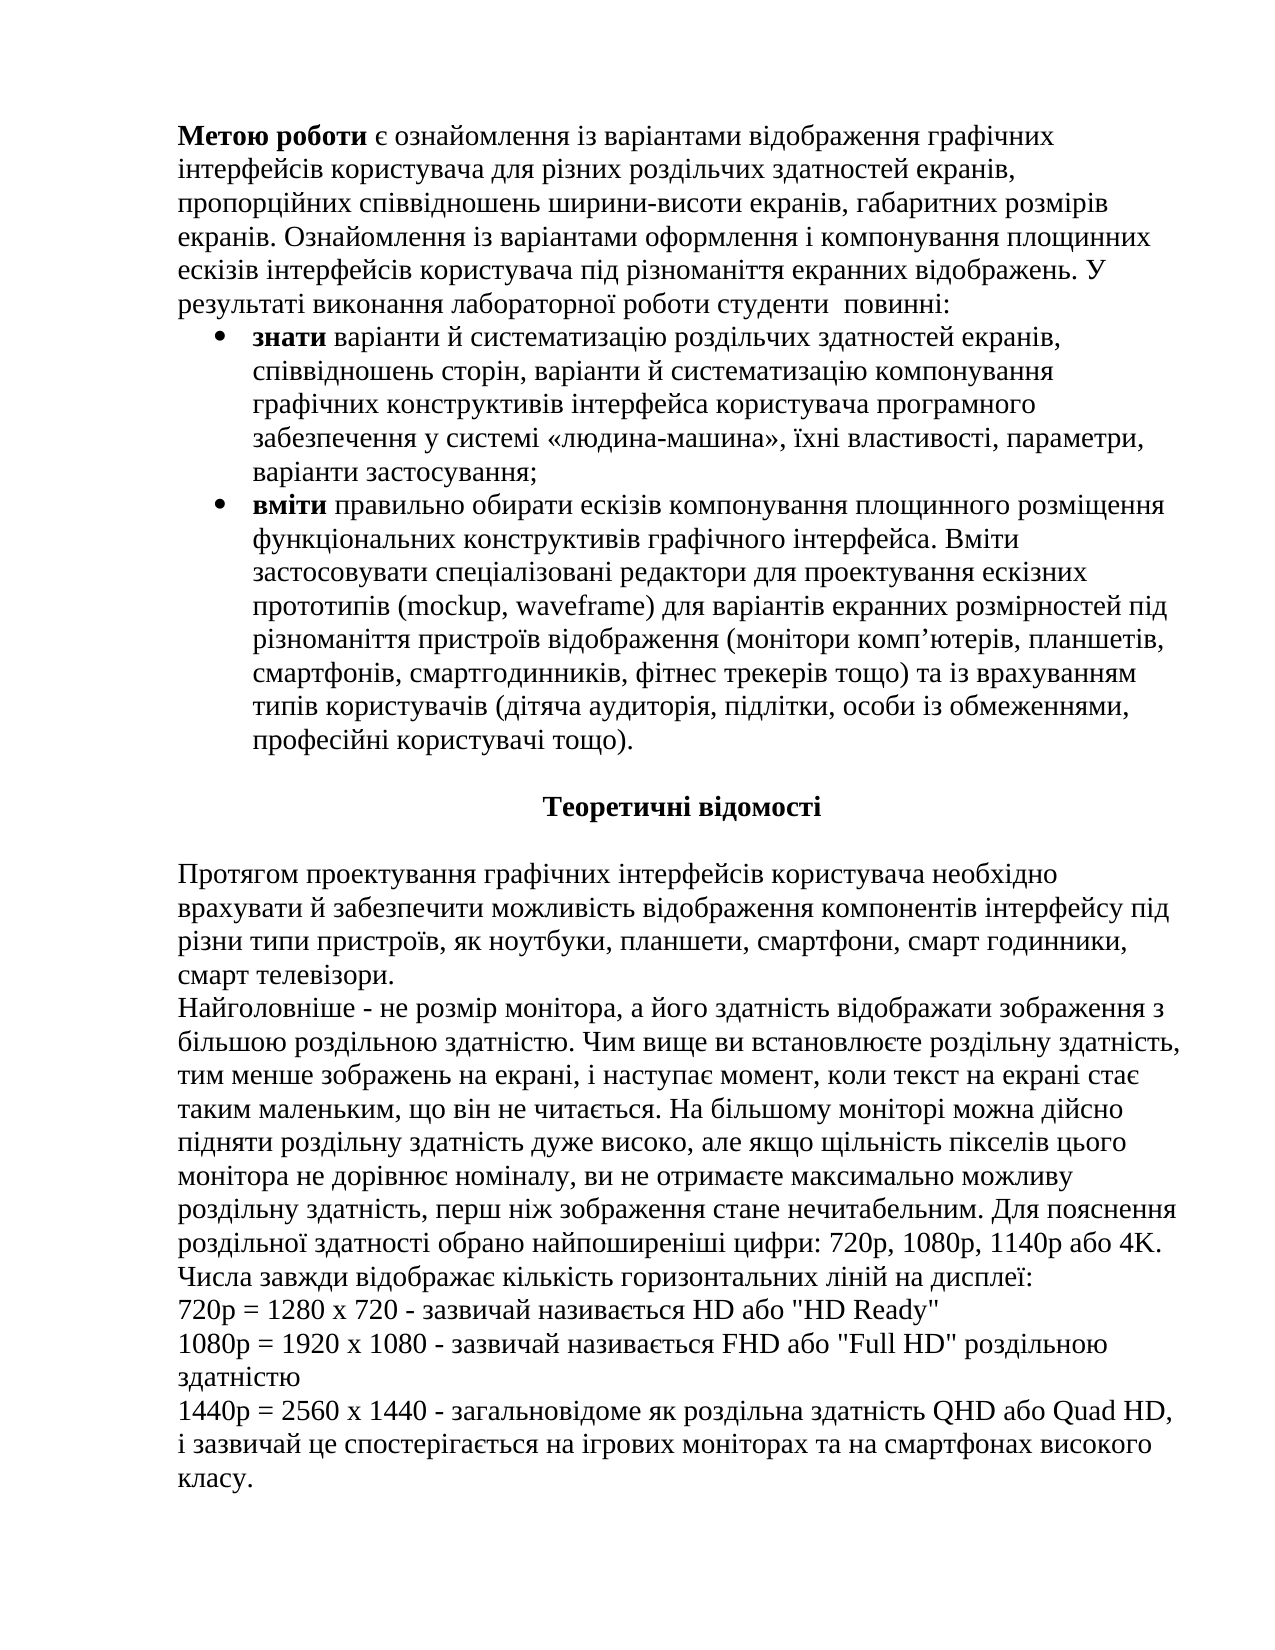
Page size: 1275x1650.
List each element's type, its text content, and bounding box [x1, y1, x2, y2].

text Теоретичні відомості [177, 789, 1186, 823]
text Найголовніше - не розмір монітора, а його здатність відображати зображення з більшою роздільною здатністю. Чим вище ви встановлюєте роздільну здатність, тим менше зображень на екрані, і наступає момент, коли текст на екрані стає таким маленьким, що він не читається. На більшому моніторі можна дійсно підняти роздільну здатність дуже високо, але якщо щільність пікселів цього монітора не дорівнює номіналу, ви не отримаєте максимально можливу роздільну здатність, перш ніж зображення стане нечитабельним. Для пояснення роздільної здатності обрано найпоширеніші цифри: 720p, 1080p, 1140p або 4K. Числа завжди відображає кількість горизонтальних ліній на дисплеї: [177, 990, 1186, 1292]
text Протягом проектування графічних інтерфейсів користувача необхідно врахувати й забезпечити можливість відображення компонентів інтерфейсу під різни типи пристроїв, як ноутбуки, планшети, смартфони, смарт годинники, смарт телевізори. [177, 856, 1186, 990]
text Метою роботи є ознайомлення із варіантами відображення графічних інтерфейсів користувача для різних роздільчих здатностей екранів, пропорційних співвідношень ширини-висоти екранів, габаритних розмірів екранів. Ознайомлення із варіантами оформлення і компонування площинних ескізів інтерфейсів користувача під різноманіття екранних відображень. У результаті виконання лабораторної роботи студенти повинні: [177, 118, 1186, 319]
text 1440p = 2560 x 1440 - загальновідоме як роздільна здатність QHD або Quad HD, і зазвичай це спостерігається на ігрових моніторах та на смартфонах високого класу. [177, 1393, 1186, 1493]
list знати варіанти й систематизацію роздільчих здатностей екранів, співвідношень сторін, варіанти й систематизацію компонування графічних конструктивів інтерфейса користувача програмного забезпечення у системі «людина-машина», їхні властивості, параметри, варіанти застосування; [215, 319, 1186, 487]
text 720p = 1280 x 720 - зазвичай називається HD або "HD Ready" [177, 1292, 1186, 1326]
text 1080p = 1920 x 1080 - зазвичай називається FHD або "Full HD" роздільною здатністю [177, 1326, 1186, 1393]
list вміти правильно обирати ескізів компонування площинного розміщення функціональних конструктивів графічного інтерфейса. Вміти застосовувати спеціалізовані редактори для проектування ескізних прототипів (mockup, waveframe) для варіантів екранних розмірностей під різноманіття пристроїв відображення (монітори комп’ютерів, планшетів, смартфонів, смартгодинників, фітнес трекерів тощо) та із врахуванням типів користувачів (дітяча аудиторія, підлітки, особи із обмеженнями, професійні користувачі тощо). [215, 487, 1186, 756]
